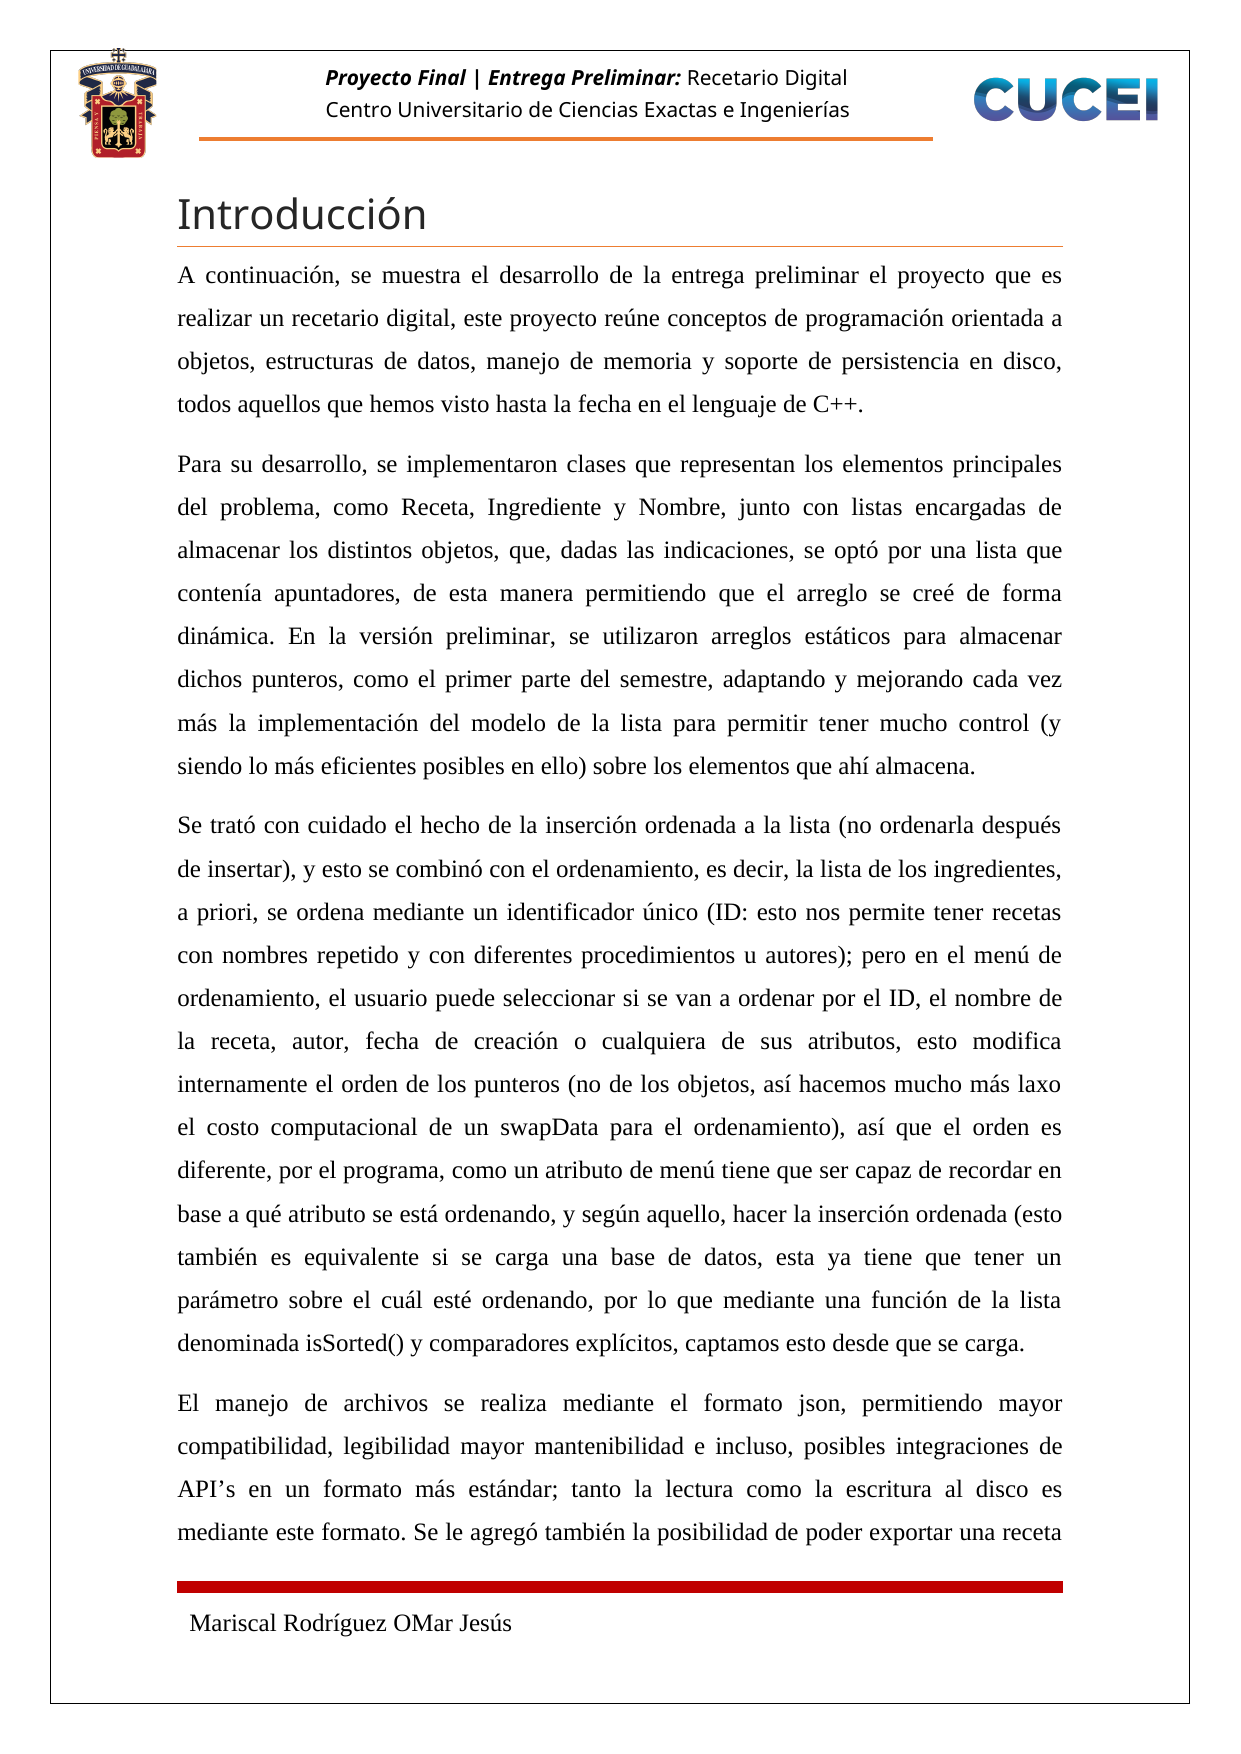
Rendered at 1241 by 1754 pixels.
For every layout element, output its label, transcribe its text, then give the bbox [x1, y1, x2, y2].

subtitle Introducción [177, 185, 1063, 246]
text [177, 1388, 1063, 1546]
text A continuación, se muestra el desarrollo de la entrega preliminar el proyecto que es realizar un recetario digital, este proyecto reúne conceptos de programación orientada a objetos, estructuras de datos, manejo de memoria y soporte de persistencia en disco, todos aquellos que hemos visto hasta la fecha en el lenguaje de C++. [177, 260, 1063, 418]
picture [967, 64, 1189, 123]
text Para su desarrollo, se implementaron clases que representan los elementos principales del problema, como Receta, Ingrediente y Nombre, junto con listas encargadas de almacenar los distintos objetos, que, dadas las indicaciones, se optó por una lista que contenía apuntadores, de esta manera permitiendo que el arreglo se creé de forma dinámica. En la versión preliminar, se utilizaron arreglos estáticos para almacenar dichos punteros, como el primer parte del semestre, adaptando y mejorando cada vez más la implementación del modelo de la lista para permitir tener mucho control (y siendo lo más eficientes posibles en ello) sobre los elementos que ahí almacena. [177, 449, 1063, 779]
text Se trató con cuidado el hecho de la inserción ordenada a la lista (no ordenarla después de insertar), y esto se combinó con el ordenamiento, es decir, la lista de los ingredientes, a priori, se ordena mediante un identificador único (ID: esto nos permite tener recetas con nombres repetido y con diferentes procedimientos u autores); pero en el menú de ordenamiento, el usuario puede seleccionar si se van a ordenar por el ID, el nombre de la receta, autor, fecha de creación o cualquiera de sus atributos, esto modifica internamente el orden de los punteros (no de los objetos, así hacemos mucho más laxo el costo computacional de un swapData para el ordenamiento), así que el orden es diferente, por el programa, como un atributo de menú tiene que ser capaz de recordar en base a qué atributo se está ordenando, y según aquello, hacer la inserción ordenada (esto también es equivalente si se carga una base de datos, esta ya tiene que tener un parámetro sobre el cuál esté ordenando, por lo que mediante una función de la lista denominada isSorted() y comparadores explícitos, captamos esto desde que se carga. [177, 811, 1063, 1357]
picture [78, 48, 157, 158]
